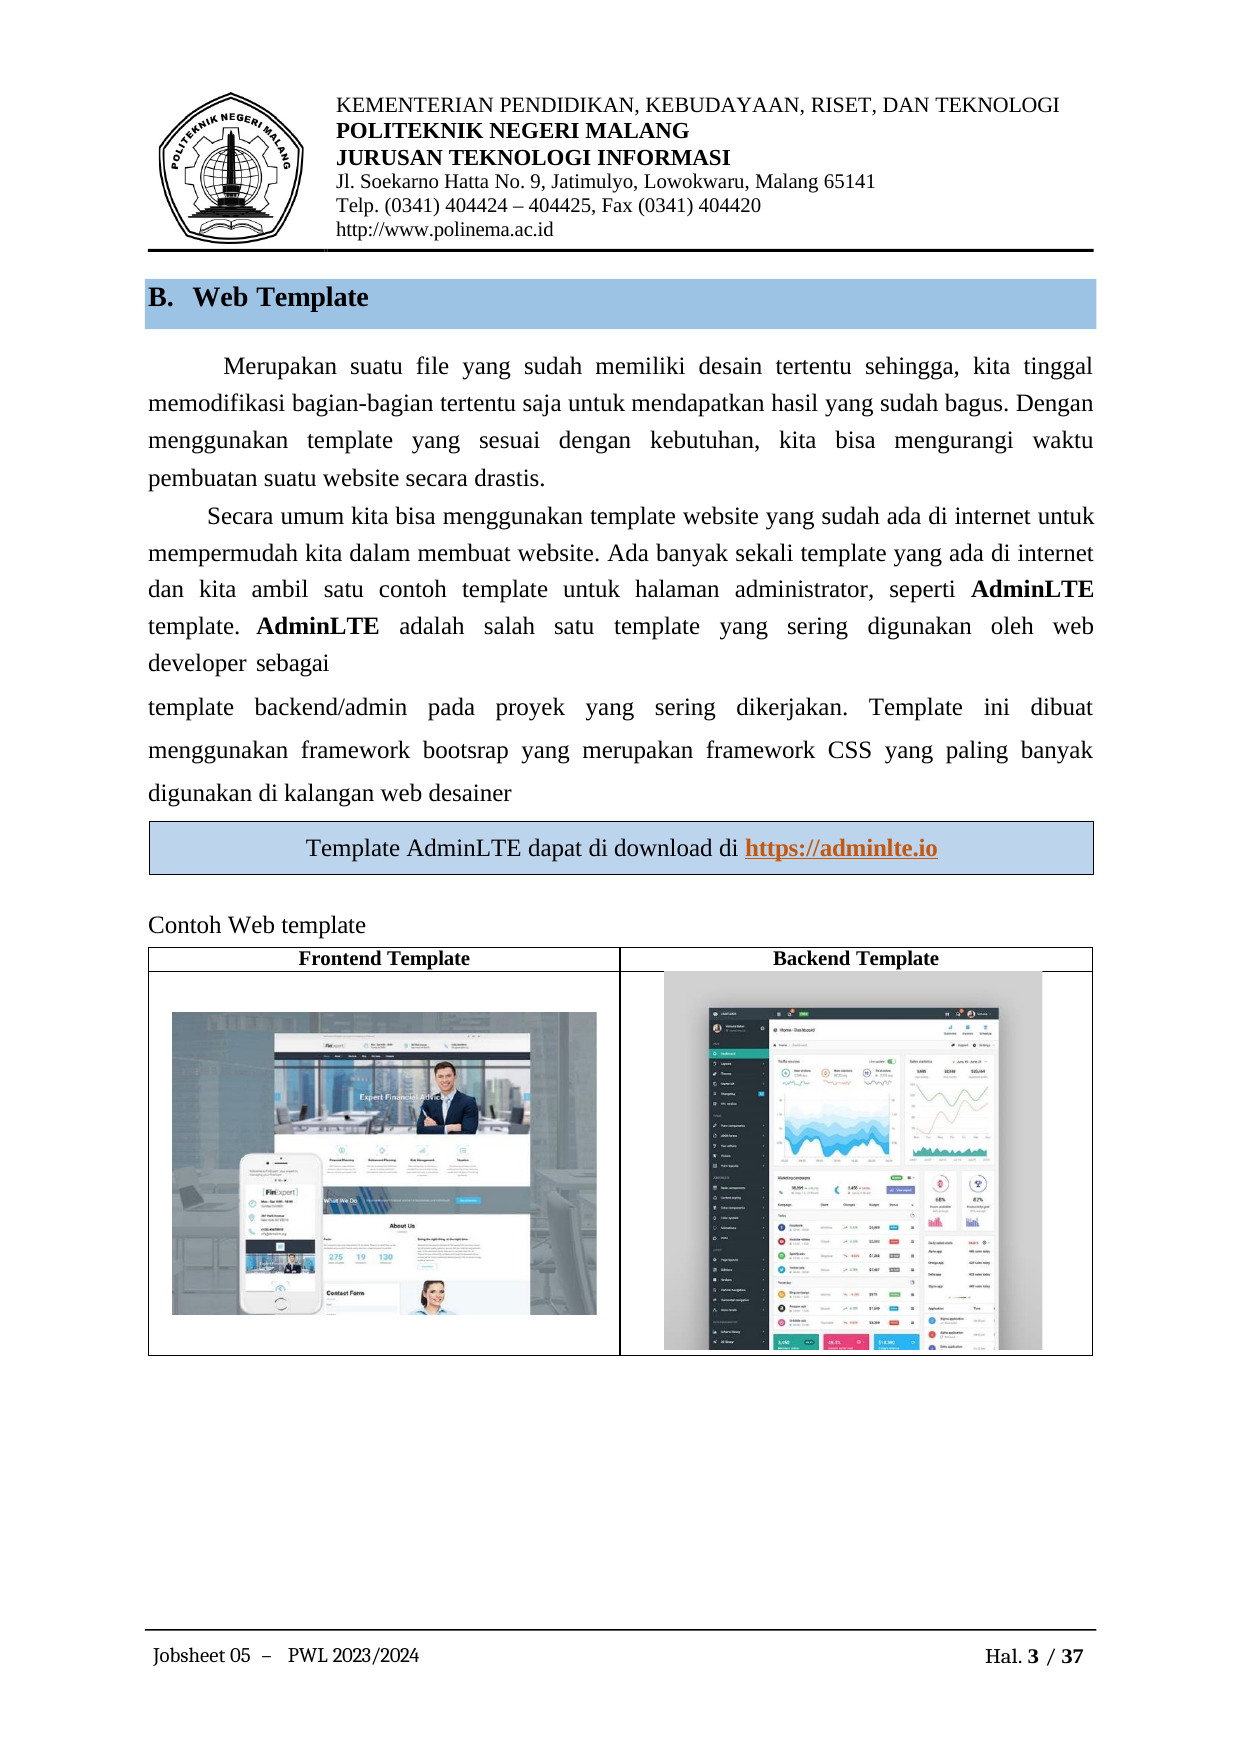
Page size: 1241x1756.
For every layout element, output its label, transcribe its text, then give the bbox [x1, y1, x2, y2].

table_cell [621, 972, 1092, 1355]
text Secara umum kita bisa menggunakan template website yang sudah ada di internet untuk mempermudah kita dalam membuat website. Ada banyak sekali template yang ada di internet dan kita ambil satu contoh template untuk halaman administrator, seperti AdminLTE template. AdminLTE adalah salah satu template yang sering digunakan oleh web developer sebagai [148, 501, 1094, 677]
table_header Frontend Template [149, 948, 619, 971]
table_cell [149, 972, 619, 1355]
table_header Backend Template [621, 948, 1092, 971]
text template backend/admin pada proyek yang sering dikerjakan. Template ini dibuat menggunakan framework bootsrap yang merupakan framework CSS yang paling banyak digunakan di kalangan web desainer [148, 692, 1094, 807]
picture [172, 1012, 597, 1315]
picture [664, 971, 1043, 1350]
text Merupakan suatu file yang sudah memiliki desain tertentu sehingga, kita tinggal memodifikasi bagian-bagian tertentu saja untuk mendapatkan hasil yang sudah bagus. Dengan menggunakan template yang sesuai dengan kebutuhan, kita bisa mengurangi waktu pembuatan suatu website secara drastis. [148, 351, 1094, 492]
text Contoh Web template [148, 910, 1107, 939]
picture [158, 92, 304, 244]
